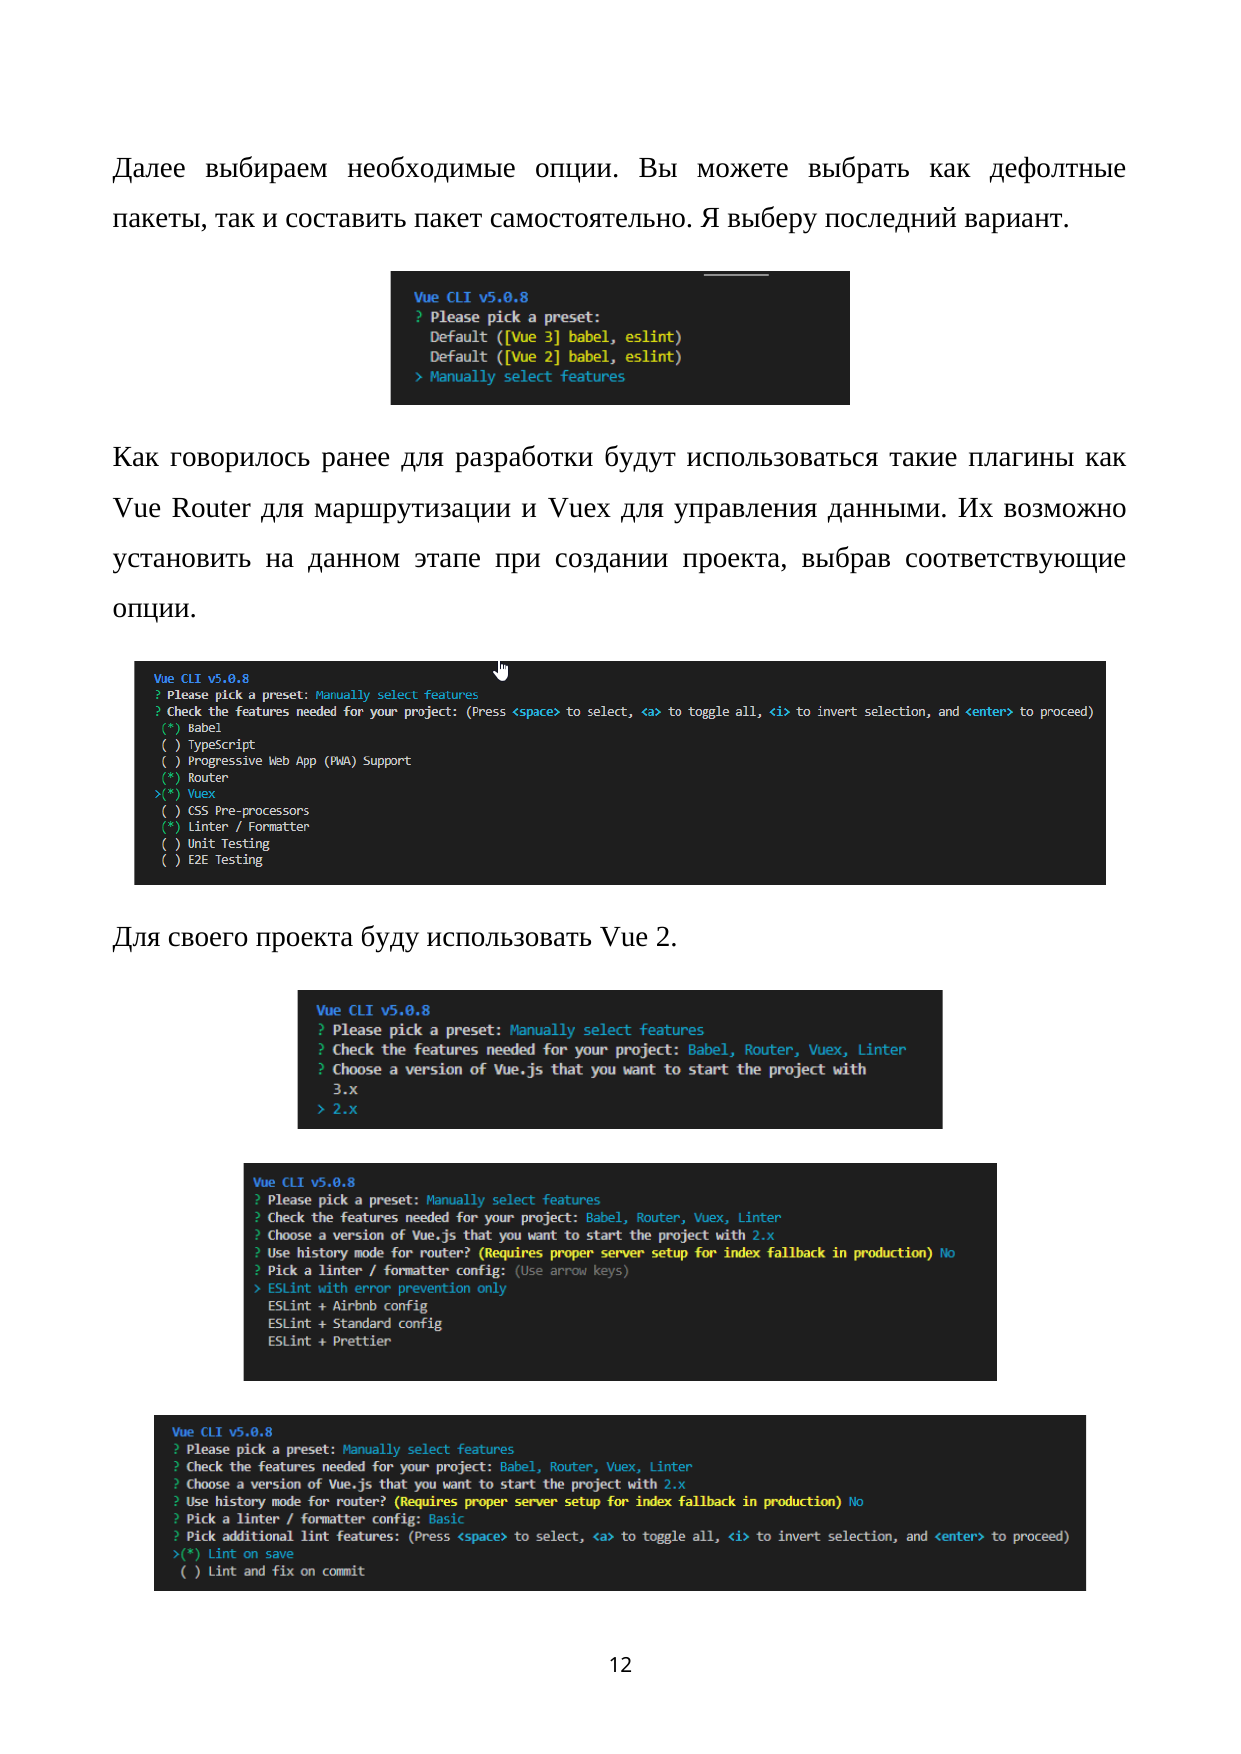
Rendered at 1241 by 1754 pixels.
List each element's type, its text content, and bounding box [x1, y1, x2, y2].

text Как говорилось ранее для разработки будут использоваться такие плагины как Vue Router для маршрутизации и Vuex для управления данными. Их возможно установить на данном этапе при создании проекта, выбрав соответствующие опции. [112, 439, 1128, 624]
text Для своего проекта буду использовать Vue 2. [112, 919, 1128, 953]
picture [297, 990, 943, 1129]
picture [154, 1415, 1087, 1591]
text Далее выбираем необходимые опции. Вы можете выбрать как дефолтные пакеты, так и составить пакет самостоятельно. Я выберу последний вариант. [112, 150, 1128, 234]
picture [390, 271, 850, 405]
picture [134, 661, 1106, 885]
picture [243, 1163, 997, 1381]
